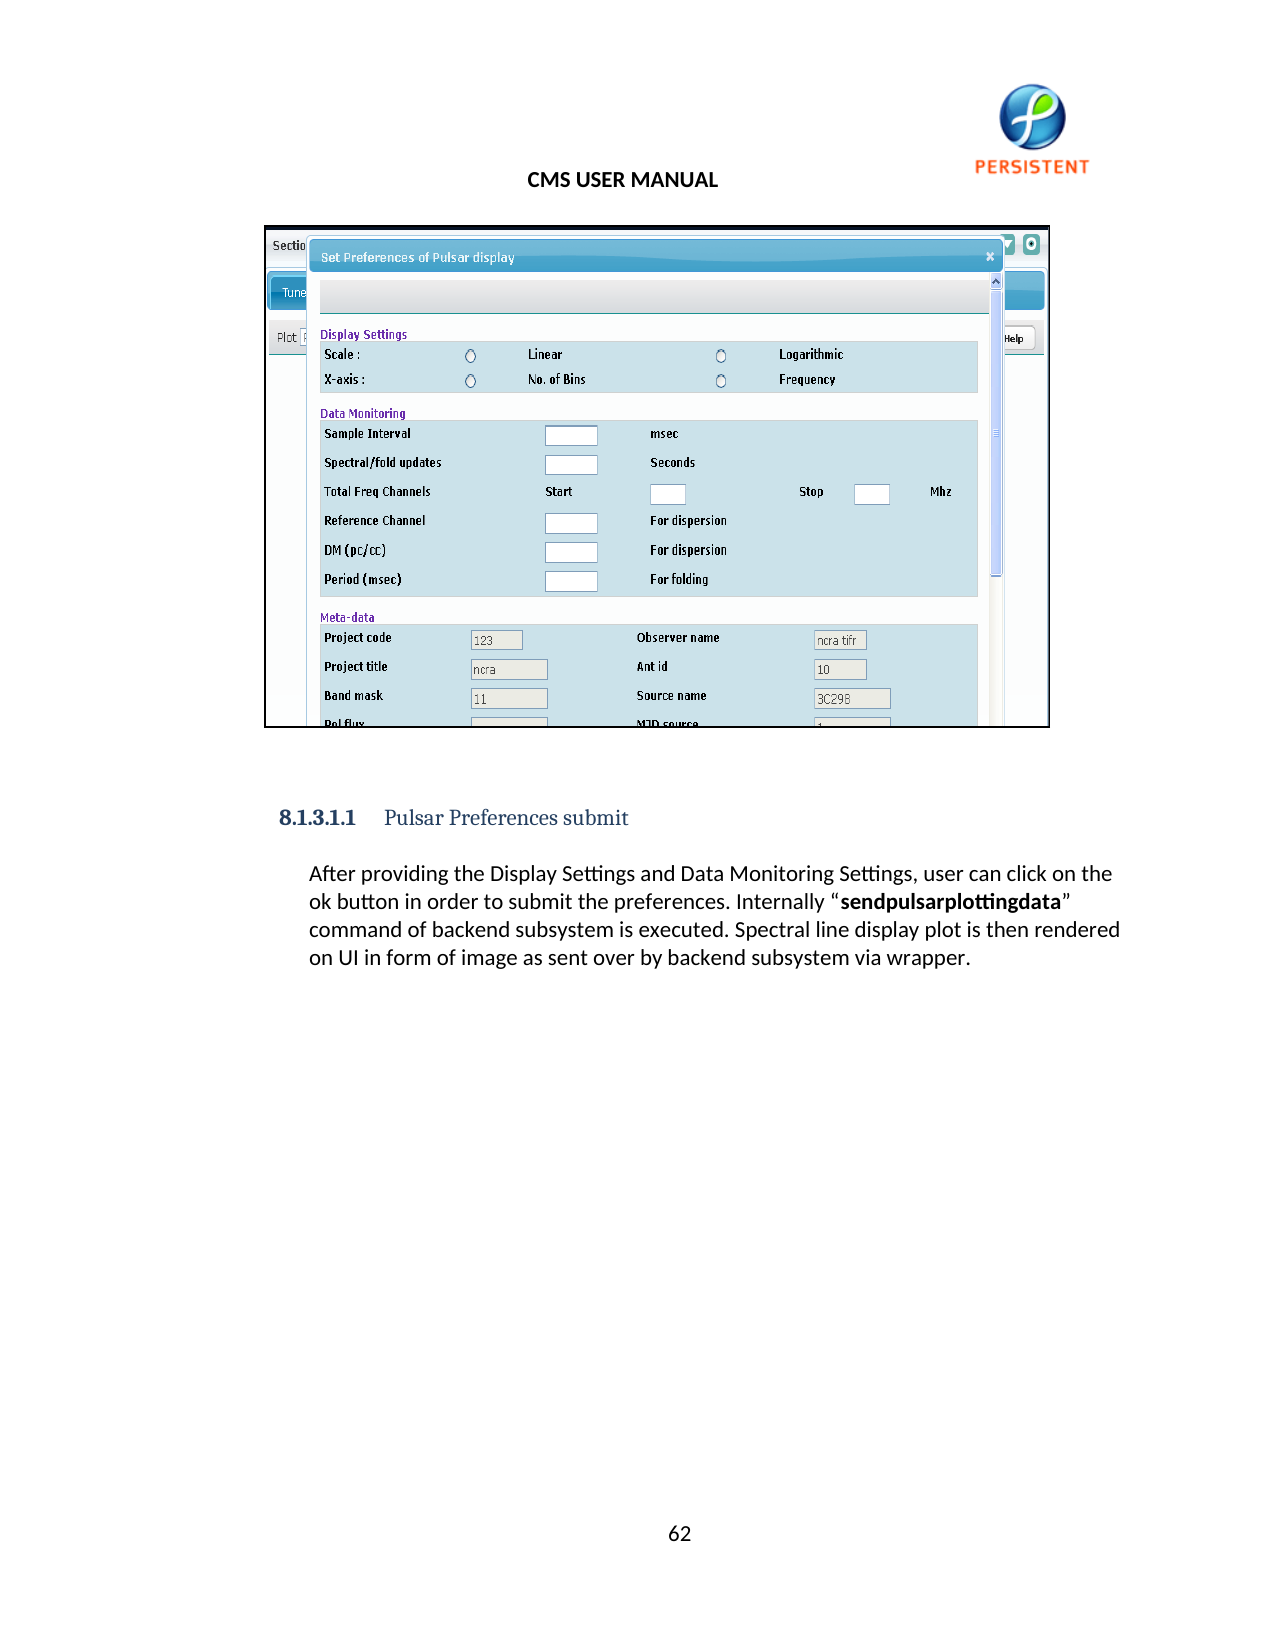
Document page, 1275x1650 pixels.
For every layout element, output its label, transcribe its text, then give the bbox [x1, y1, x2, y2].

text After providing the Display Settings and Data Monitoring Settings, user can click on the ok button in order to submit the preferences. Internally “sendpulsarplottingdata” command of backend subsystem is executed. Spectral line display plot is then rendered on UI in form of image as sent over by backend subsystem via wrapper. [309, 859, 1125, 971]
picture [964, 75, 1100, 188]
picture [266, 227, 1049, 726]
subtitle Pulsar Preferences submit [234, 804, 1125, 831]
